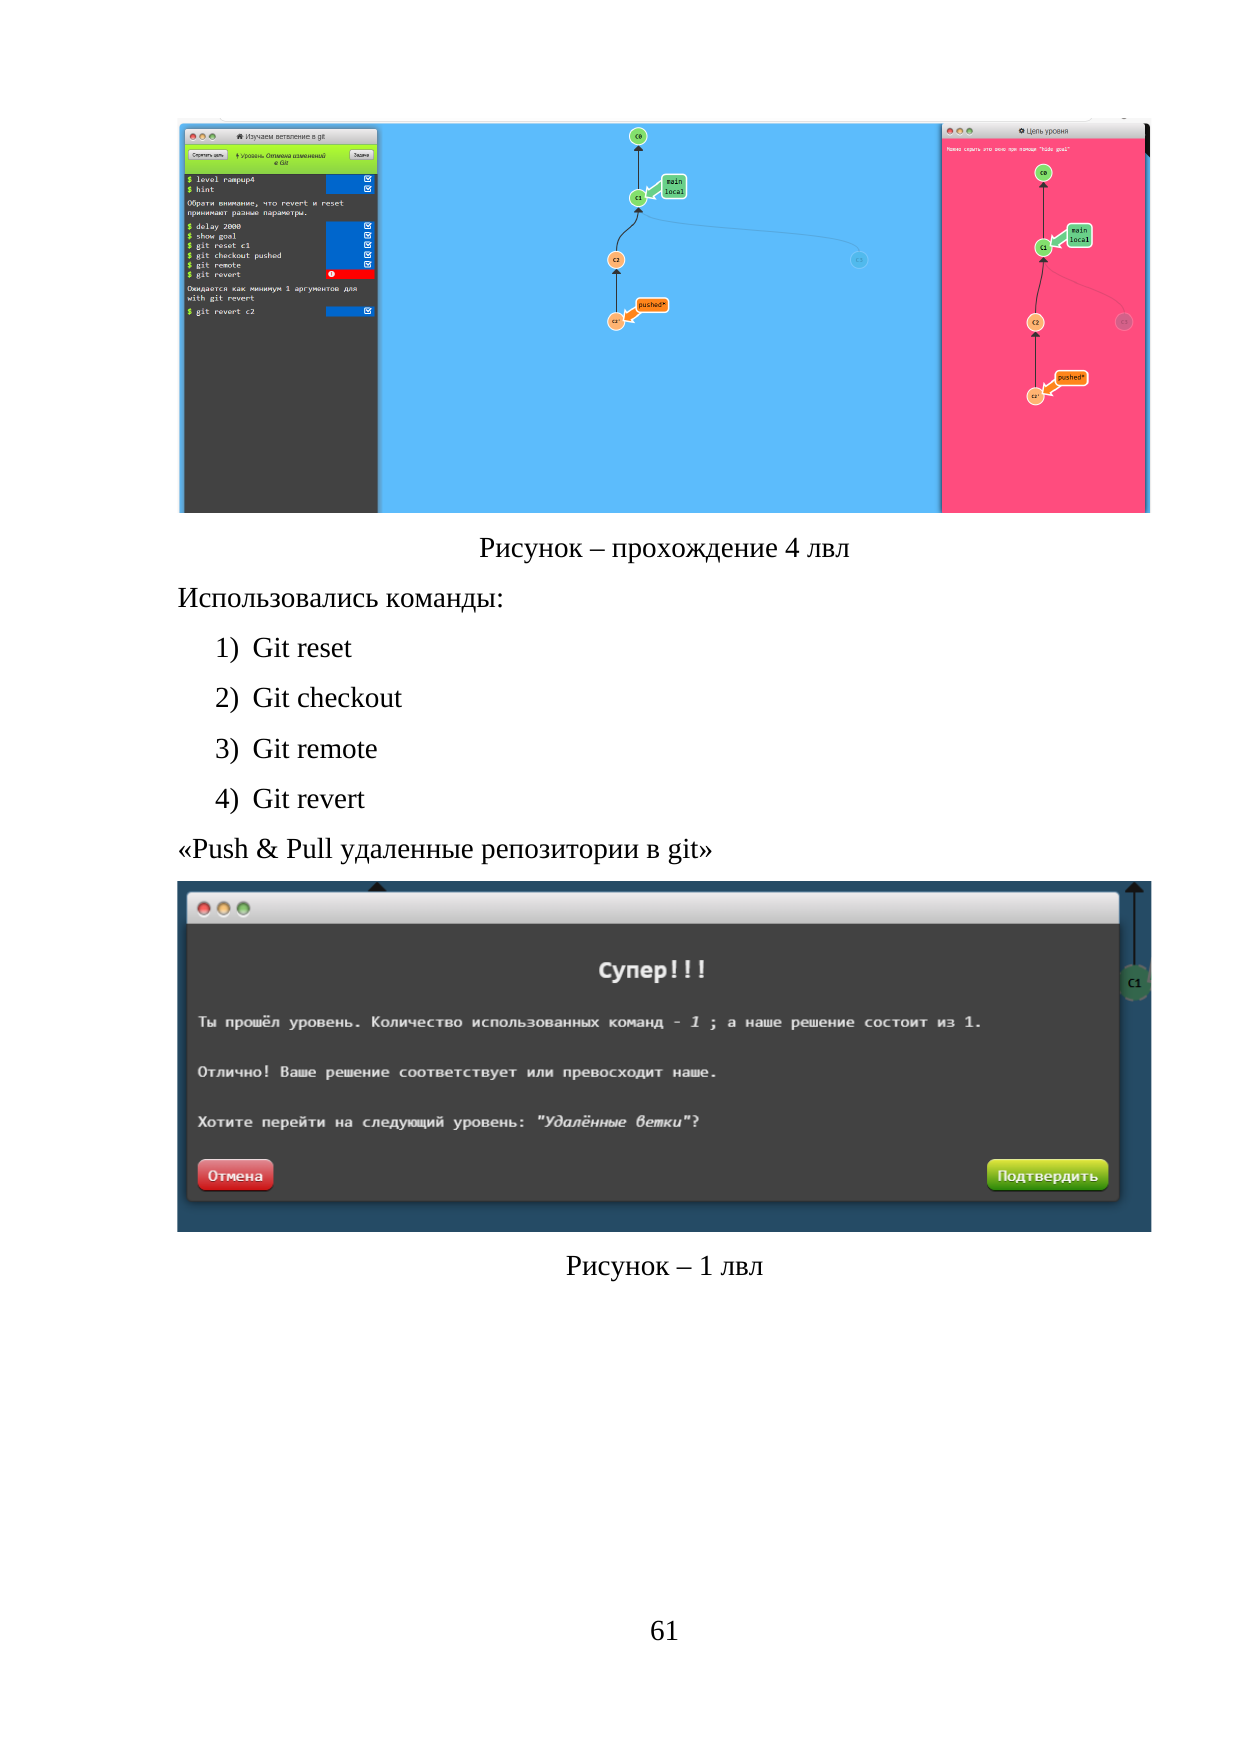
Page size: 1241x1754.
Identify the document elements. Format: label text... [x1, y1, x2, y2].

list Git checkout [215, 681, 1152, 714]
picture [177, 881, 1152, 1232]
list Git revert [215, 781, 1152, 815]
list Git remote [215, 731, 1152, 764]
text Рисунок – 1 лвл [177, 1248, 1152, 1281]
picture [177, 118, 1152, 513]
text Рисунок – прохождение 4 лвл [177, 530, 1152, 563]
text Использовались команды: [177, 580, 1152, 613]
text «Push & Pull удаленные репозитории в git» [177, 832, 1152, 865]
list Git reset [215, 630, 1152, 664]
